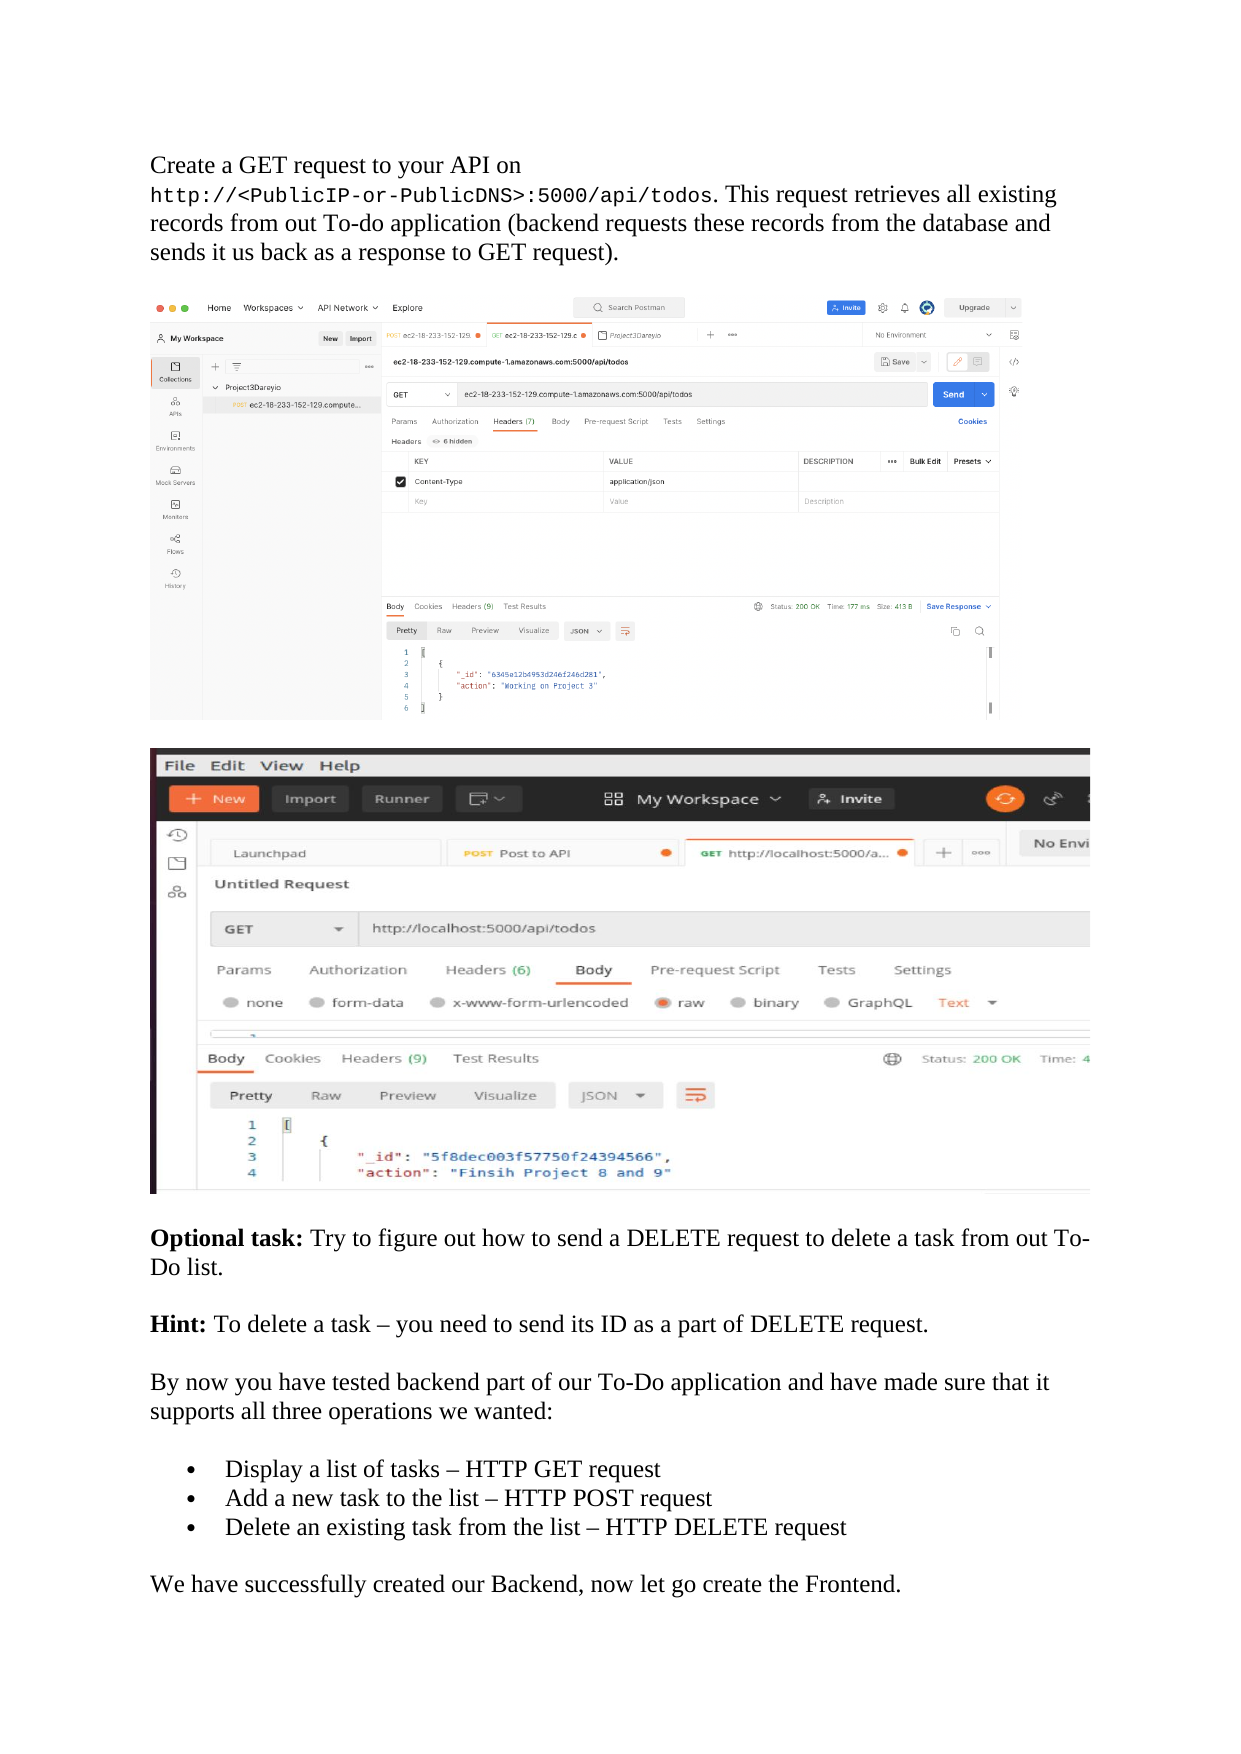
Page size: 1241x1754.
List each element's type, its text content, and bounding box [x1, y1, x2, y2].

picture [150, 748, 1091, 1194]
picture [150, 295, 1023, 720]
list Add a new task to the list – HTTP POST request [187, 1483, 1090, 1512]
text By now you have tested backend part of our To-Do application and have made sure that it supports all three operations we wanted: [150, 1367, 1090, 1425]
text We have successfully created our Backend, now let go create the Frontend. [150, 1569, 1090, 1598]
text Hint: To delete a task – you need to send its ID as a part of DELETE request. [150, 1309, 1090, 1338]
list Delete an existing task from the list – HTTP DELETE request [187, 1512, 1090, 1540]
text Optional task: Try to figure out how to send a DELETE request to delete a task from out To-Do list. [150, 1223, 1090, 1280]
text Create a GET request to your API on http://<PublicIP-or-PublicDNS>:5000/api/todos. This request retrieves all existing records from out To-do application (backend requests these records from the database and sends it us back as a response to GET request). [150, 150, 1090, 266]
list Display a list of tasks – HTTP GET request [187, 1454, 1090, 1483]
